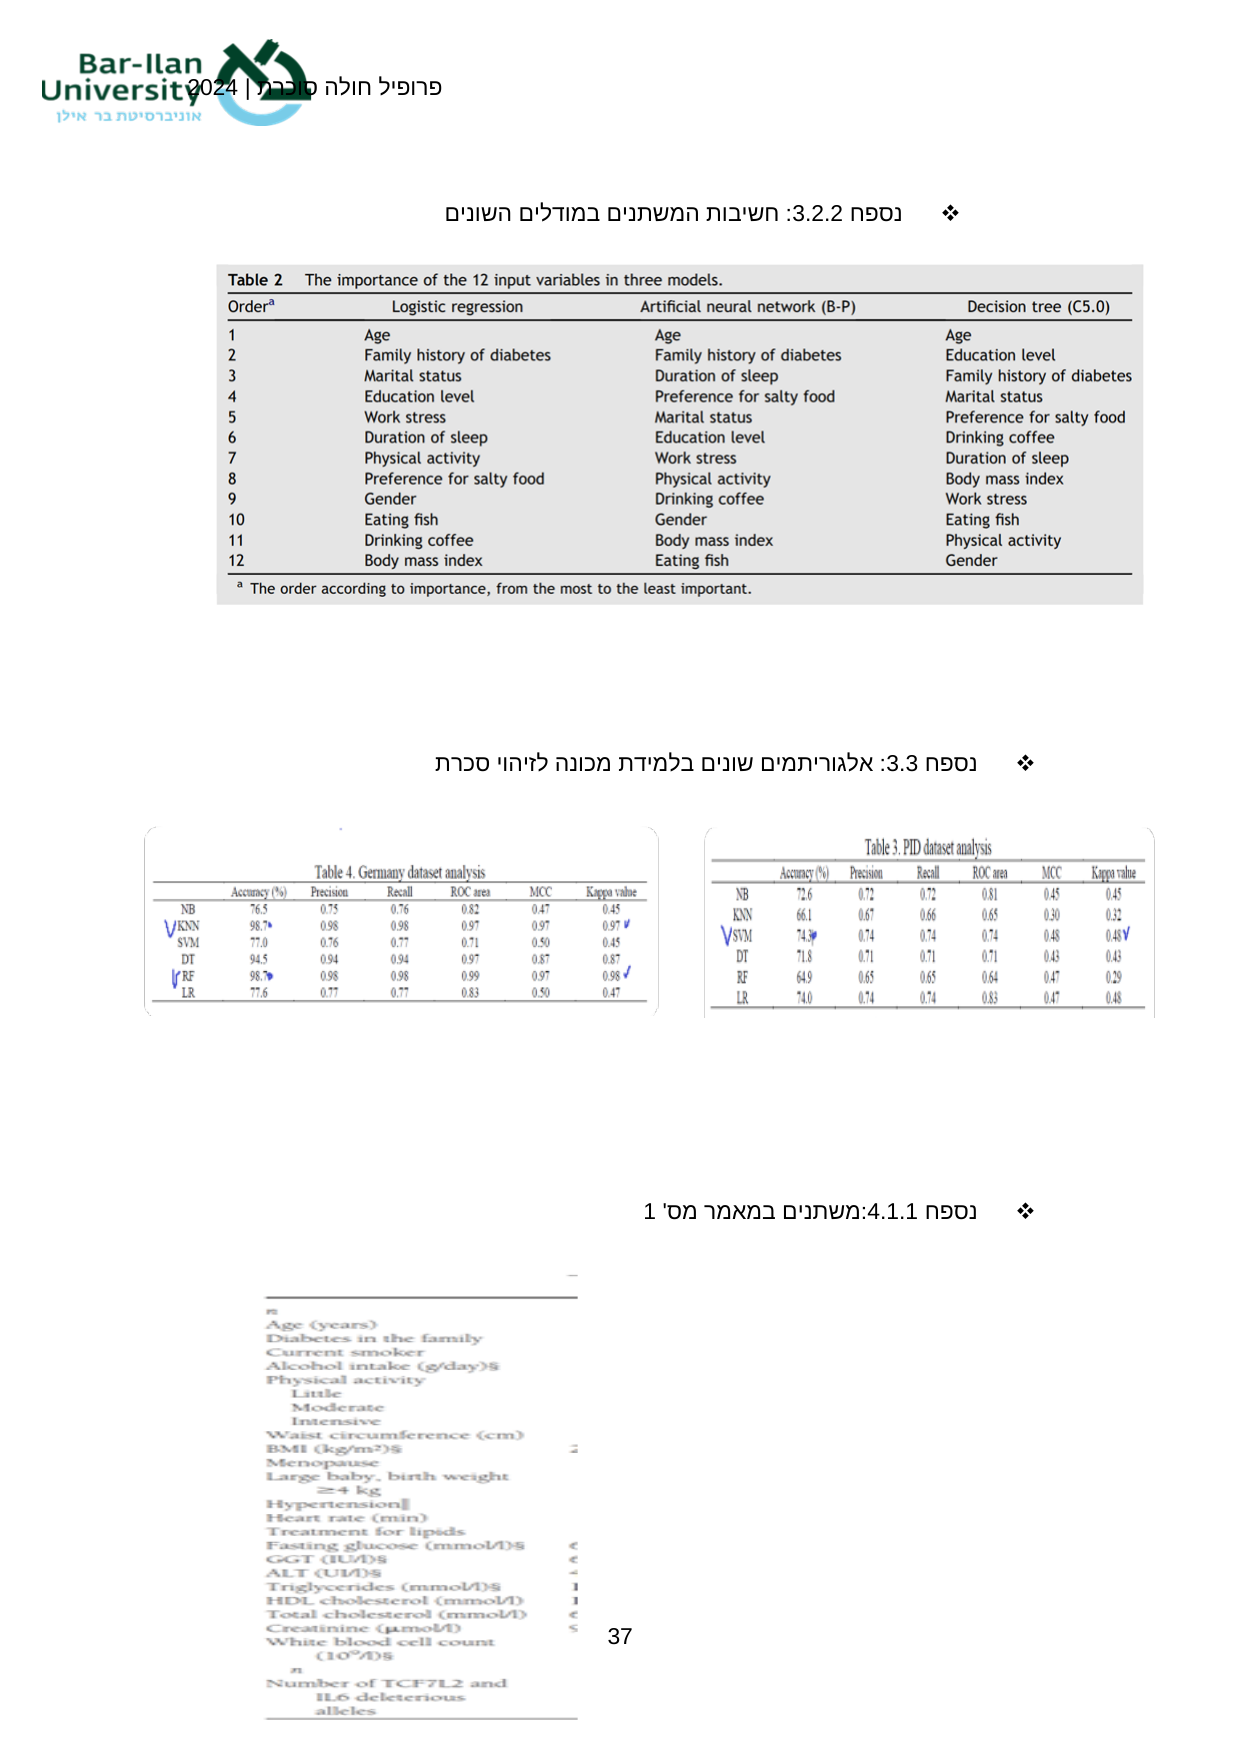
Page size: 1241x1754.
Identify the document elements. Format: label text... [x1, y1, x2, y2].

picture [701, 827, 1158, 1018]
list נספח 3.2.2: חשיבות המשתנים במודלים השונים [187, 200, 940, 227]
list נספח 3.3: אלגוריתמים שונים בלמידת מכונה לזיהוי סכרת [187, 750, 1015, 776]
list נספח 4.1.1:משתנים במאמר מס' 1 [187, 1198, 1015, 1224]
picture [241, 1251, 578, 1721]
picture [42, 39, 312, 126]
picture [210, 261, 1151, 612]
picture [307, 83, 312, 93]
picture [141, 826, 662, 1016]
